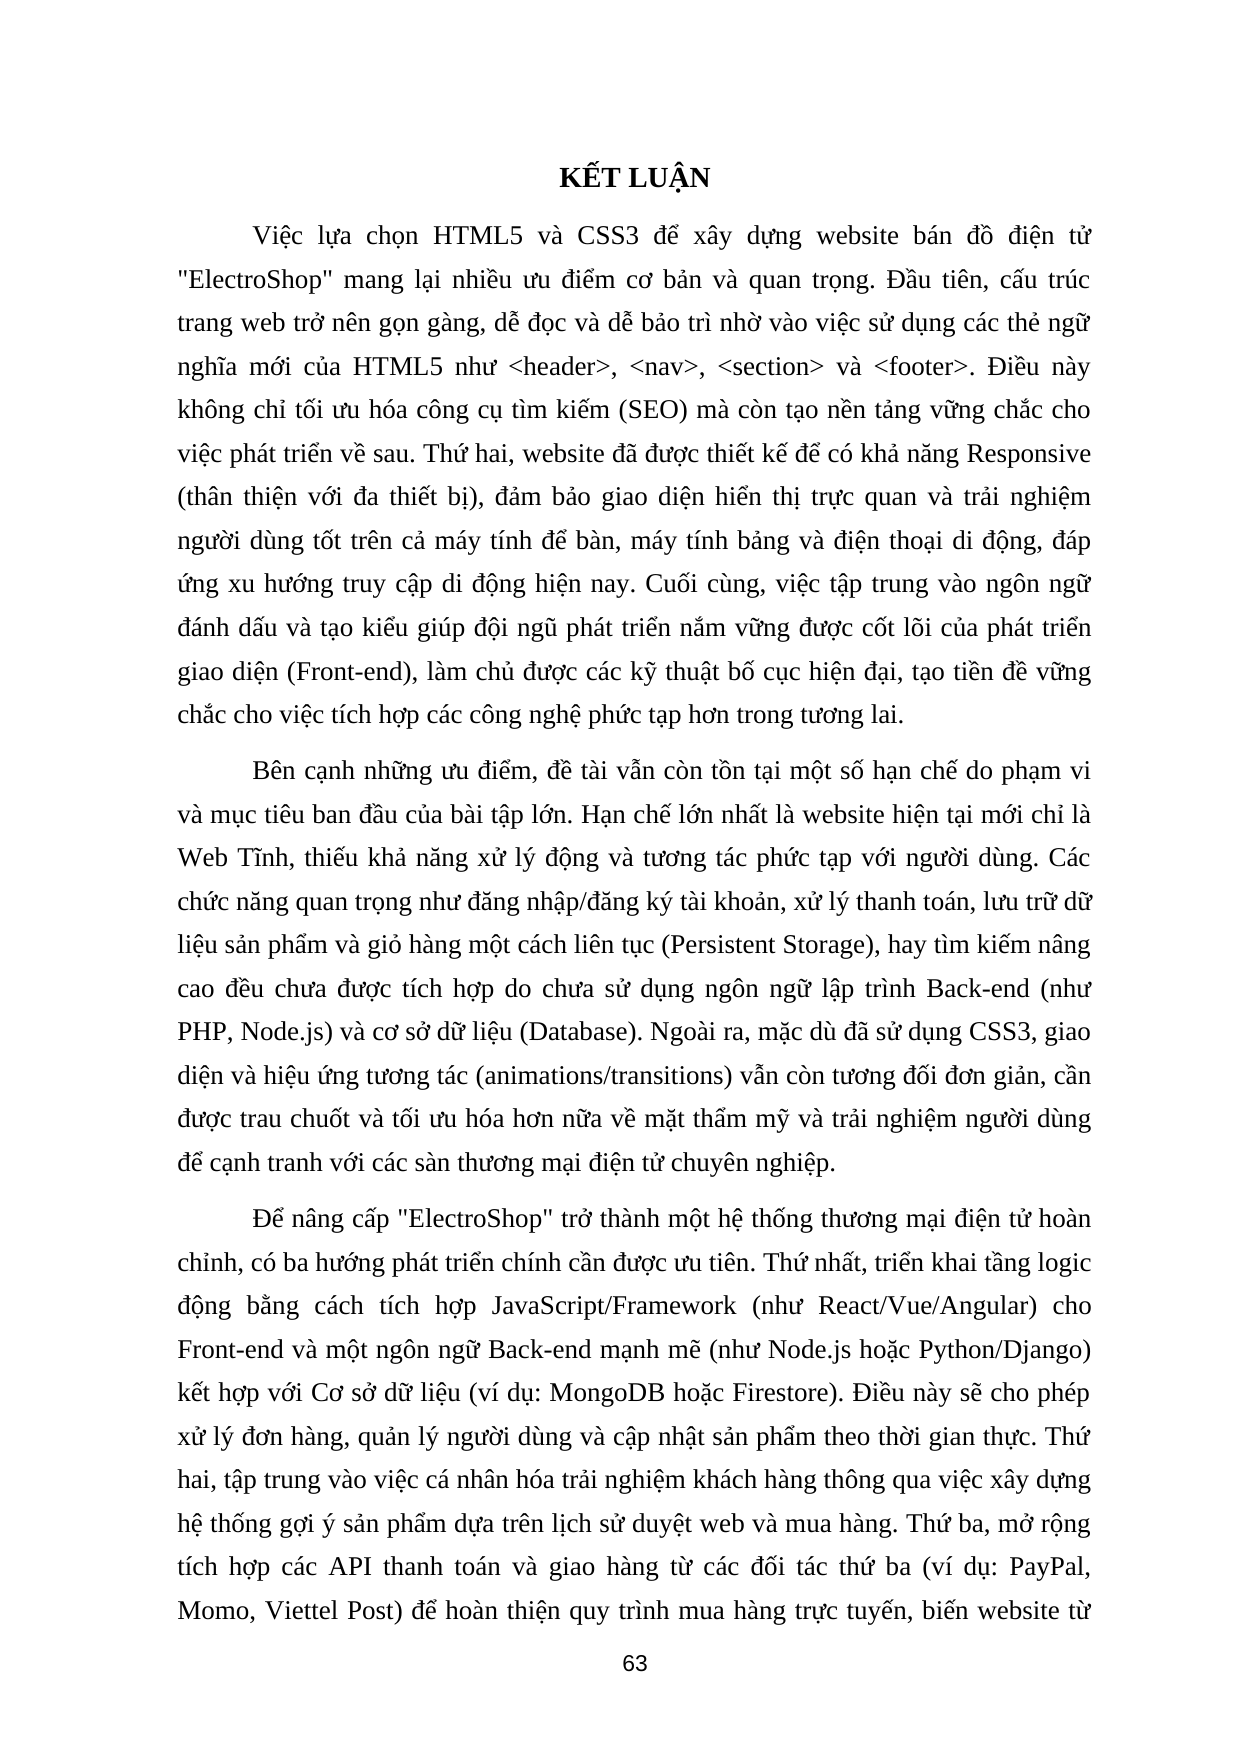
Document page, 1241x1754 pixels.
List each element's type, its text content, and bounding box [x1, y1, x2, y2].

subtitle KẾT LUẬN [177, 160, 1092, 193]
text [177, 1202, 1092, 1625]
text Việc lựa chọn HTML5 và CSS3 để xây dựng website bán đồ điện tử "ElectroShop" mang lại nhiều ưu điểm cơ bản và quan trọng. Đầu tiên, cấu trúc trang web trở nên gọn gàng, dễ đọc và dễ bảo trì nhờ vào việc sử dụng các thẻ ngữ nghĩa mới của HTML5 như <header>, <nav>, <section> và <footer>. Điều này không chỉ tối ưu hóa công cụ tìm kiếm (SEO) mà còn tạo nền tảng vững chắc cho việc phát triển về sau. Thứ hai, website đã được thiết kế để có khả năng Responsive (thân thiện với đa thiết bị), đảm bảo giao diện hiển thị trực quan và trải nghiệm người dùng tốt trên cả máy tính để bàn, máy tính bảng và điện thoại di động, đáp ứng xu hướng truy cập di động hiện nay. Cuối cùng, việc tập trung vào ngôn ngữ đánh dấu và tạo kiểu giúp đội ngũ phát triển nắm vững được cốt lõi của phát triển giao diện (Front-end), làm chủ được các kỹ thuật bố cục hiện đại, tạo tiền đề vững chắc cho việc tích hợp các công nghệ phức tạp hơn trong tương lai. [177, 219, 1092, 729]
text Bên cạnh những ưu điểm, đề tài vẫn còn tồn tại một số hạn chế do phạm vi và mục tiêu ban đầu của bài tập lớn. Hạn chế lớn nhất là website hiện tại mới chỉ là Web Tĩnh, thiếu khả năng xử lý động và tương tác phức tạp với người dùng. Các chức năng quan trọng như đăng nhập/đăng ký tài khoản, xử lý thanh toán, lưu trữ dữ liệu sản phẩm và giỏ hàng một cách liên tục (Persistent Storage), hay tìm kiếm nâng cao đều chưa được tích hợp do chưa sử dụng ngôn ngữ lập trình Back-end (như PHP, Node.js) và cơ sở dữ liệu (Database). Ngoài ra, mặc dù đã sử dụng CSS3, giao diện và hiệu ứng tương tác (animations/transitions) vẫn còn tương đối đơn giản, cần được trau chuốt và tối ưu hóa hơn nữa về mặt thẩm mỹ và trải nghiệm người dùng để cạnh tranh với các sàn thương mại điện tử chuyên nghiệp. [177, 754, 1092, 1177]
